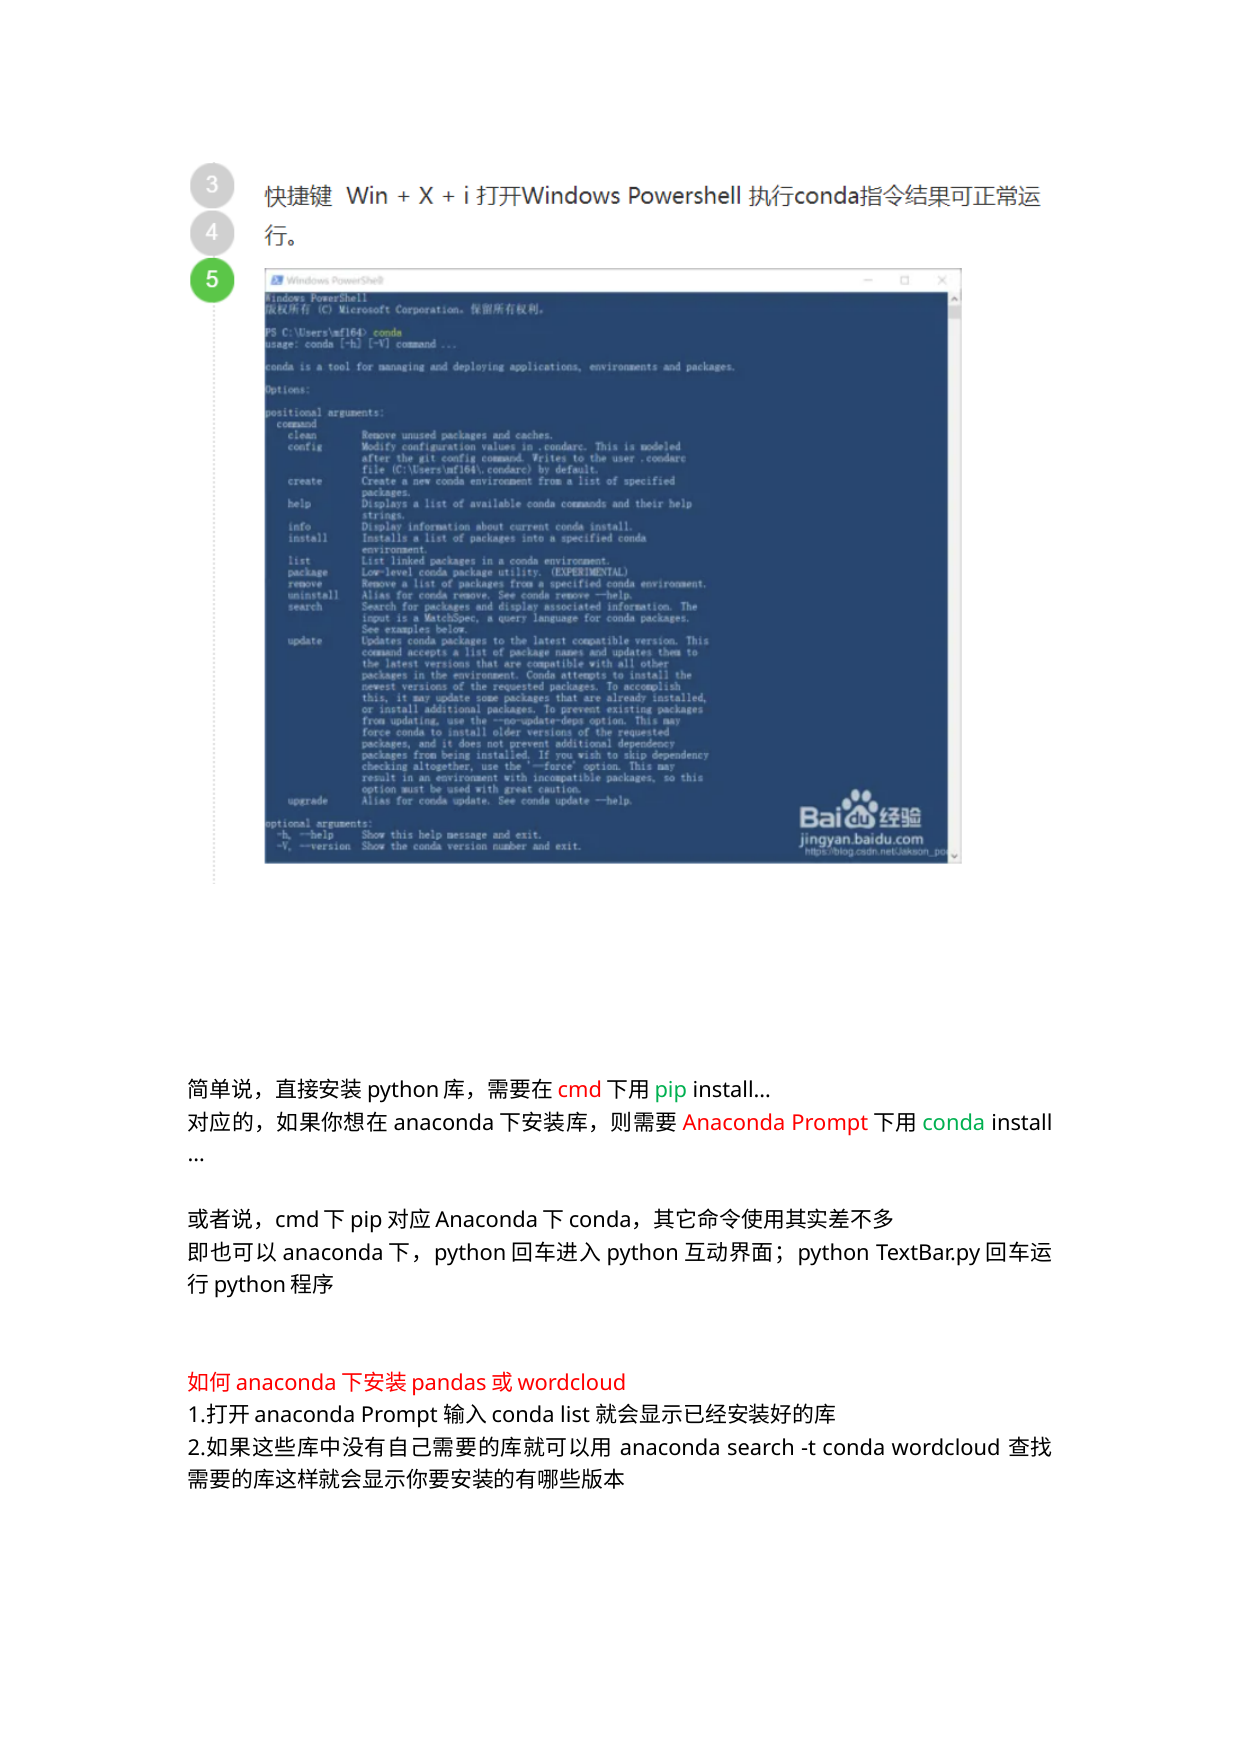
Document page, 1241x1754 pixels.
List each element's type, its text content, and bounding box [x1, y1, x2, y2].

text 1.打开anaconda Prompt 输入conda list 就会显示已经安装好的库 [187, 1397, 1053, 1429]
text 如何anaconda下安装pandas或wordcloud [187, 1364, 1053, 1397]
text 简单说，直接安装python库，需要在cmd下用pip install… [187, 1072, 1053, 1104]
text 即也可以anaconda下，python回车进入python互动界面；python TextBar.py回车运行python程序 [187, 1234, 1053, 1299]
text 或者说，cmd下pip对应Anaconda下conda，其它命令使用其实差不多 [187, 1202, 1053, 1234]
picture [187, 162, 1053, 884]
text 2.如果这些库中没有自己需要的库就可以用 anaconda search -t conda wordcloud 查找需要的库这样就会显示你要安装的有哪些版本 [187, 1429, 1053, 1494]
text 对应的，如果你想在anaconda下安装库，则需要Anaconda Prompt下用conda install … [187, 1104, 1053, 1169]
